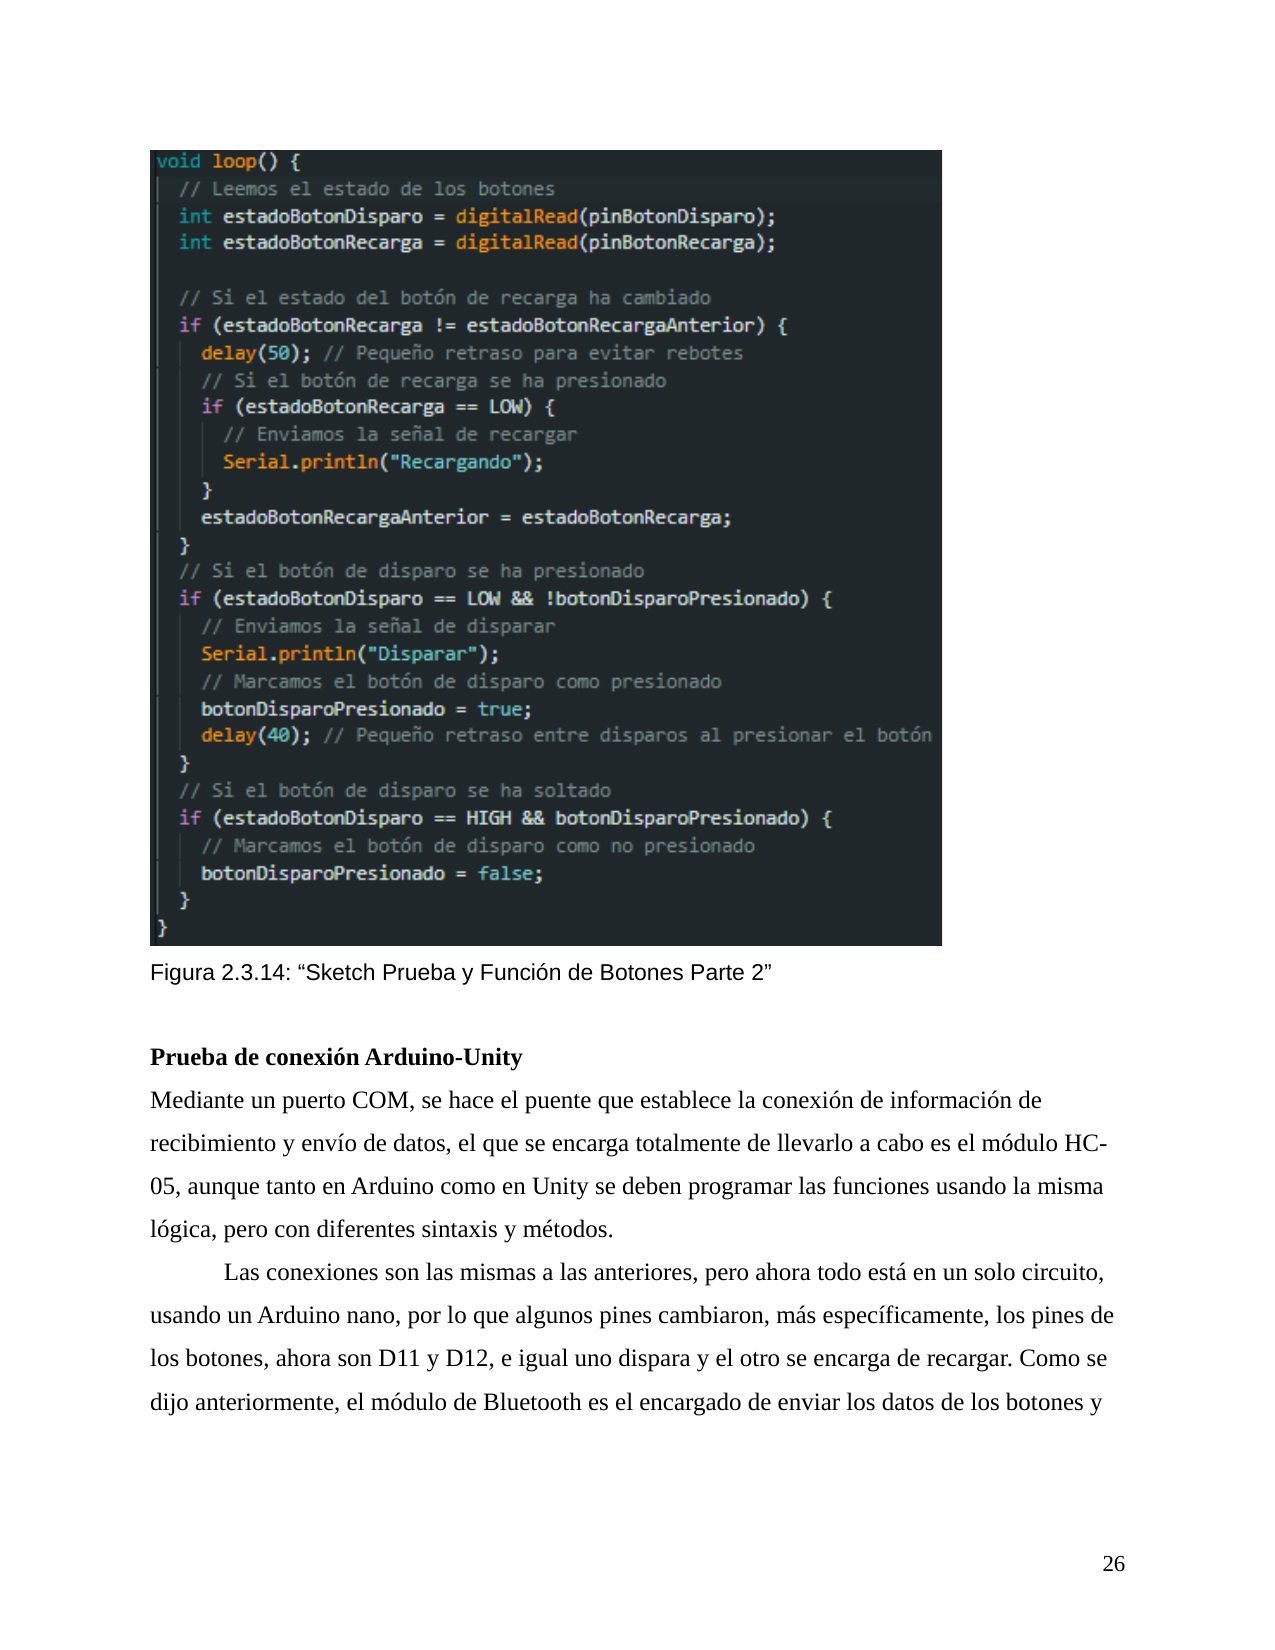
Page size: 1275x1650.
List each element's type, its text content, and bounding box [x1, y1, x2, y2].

text Mediante un puerto COM, se hace el puente que establece la conexión de información de recibimiento y envío de datos, el que se encarga totalmente de llevarlo a cabo es el módulo HC-05, aunque tanto en Arduino como en Unity se deben programar las funciones usando la misma lógica, pero con diferentes sintaxis y métodos. [150, 1085, 1125, 1243]
text Figura 2.3.14: “Sketch Prueba y Función de Botones Parte 2” [150, 959, 1125, 985]
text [150, 1257, 1125, 1415]
picture [150, 150, 943, 946]
text Prueba de conexión Arduino-Unity [150, 1042, 1125, 1070]
